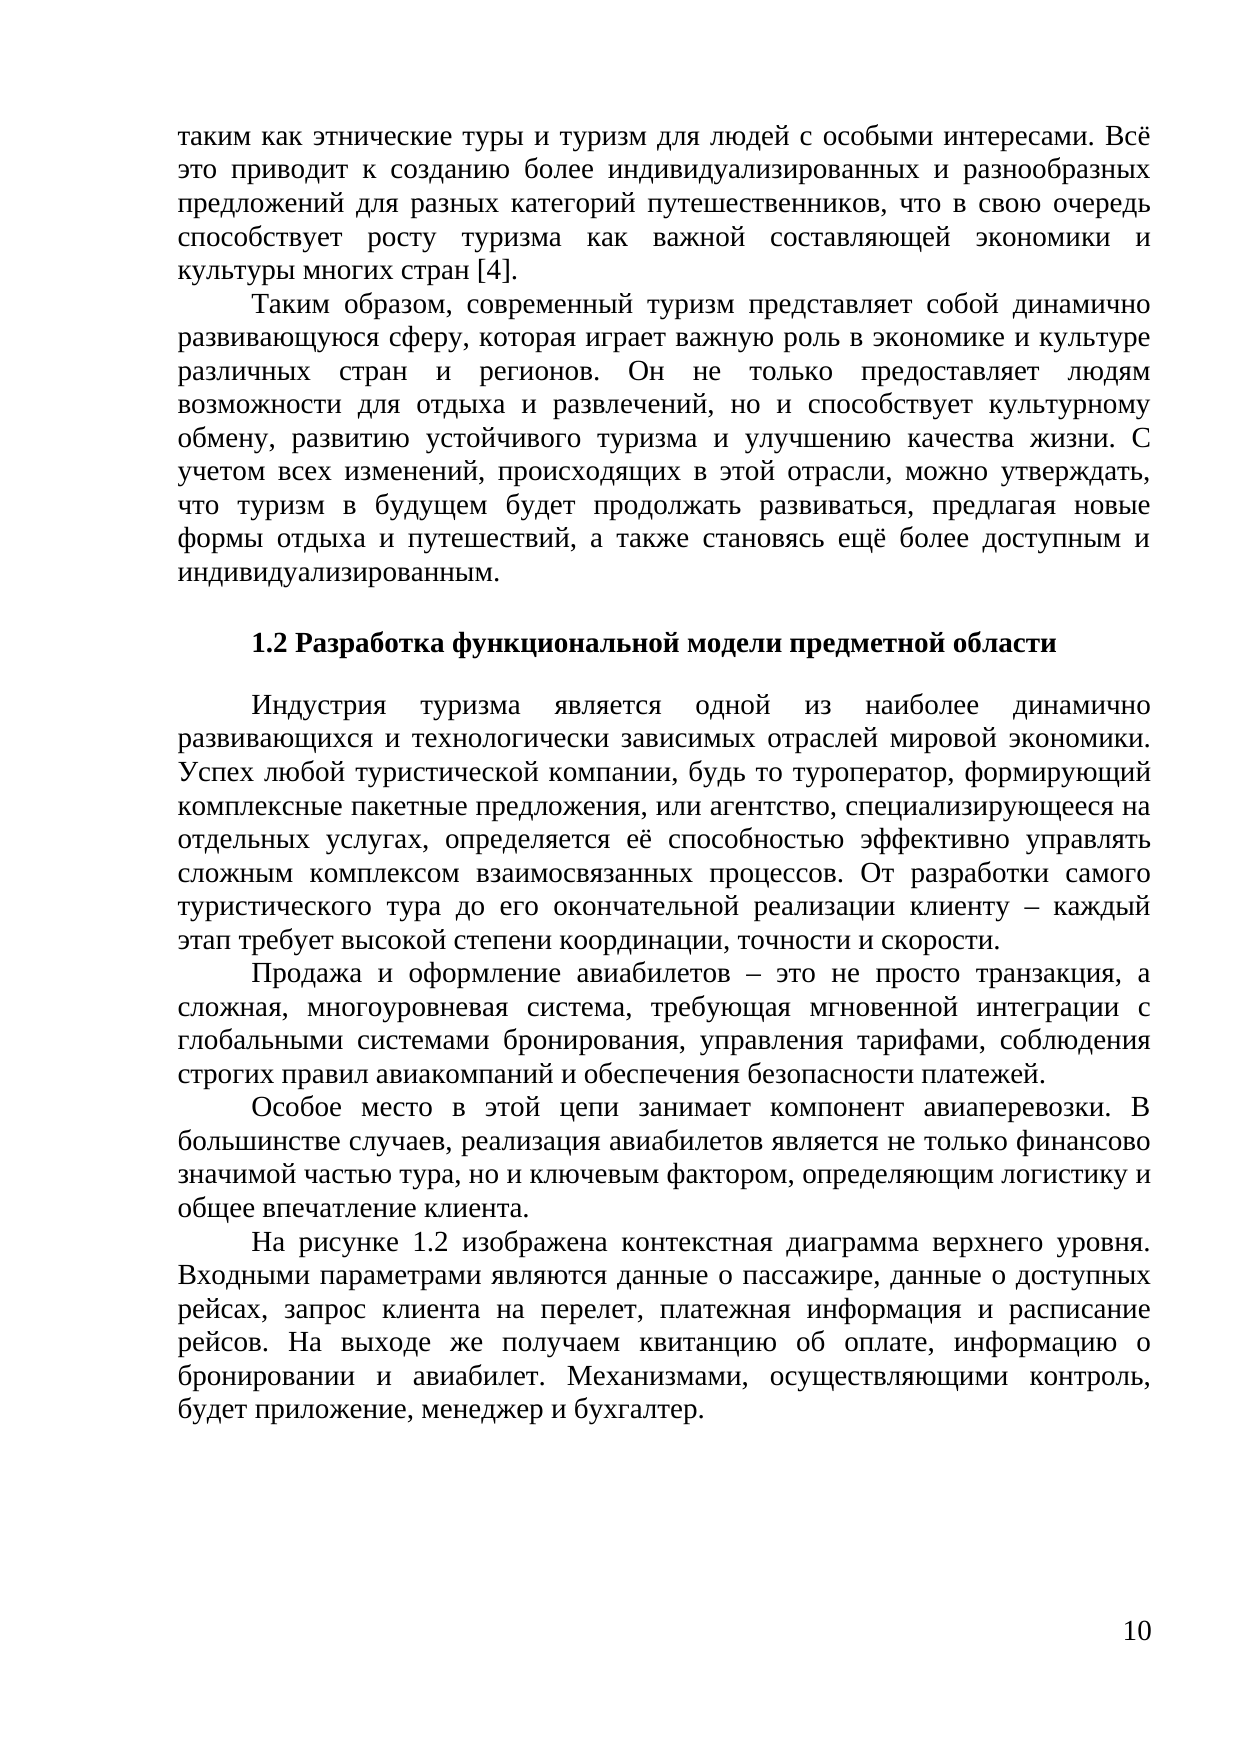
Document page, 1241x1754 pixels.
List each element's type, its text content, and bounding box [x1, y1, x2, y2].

text Таким образом, современный туризм представляет собой динамично развивающуюся сферу, которая играет важную роль в экономике и культуре различных стран и регионов. Он не только предоставляет людям возможности для отдыха и развлечений, но и способствует культурному обмену, развитию устойчивого туризма и улучшению качества жизни. С учетом всех изменений, происходящих в этой отрасли, можно утверждать, что туризм в будущем будет продолжать развиваться, предлагая новые формы отдыха и путешествий, а также становясь ещё более доступным и индивидуализированным. [177, 286, 1152, 588]
text Особое место в этой цепи занимает компонент авиаперевозки. В большинстве случаев, реализация авиабилетов является не только финансово значимой частью тура, но и ключевым фактором, определяющим логистику и общее впечатление клиента. [177, 1089, 1152, 1224]
text Индустрия туризма является одной из наиболее динамично развивающихся и технологически зависимых отраслей мировой экономики. Успех любой туристической компании, будь то туроператор, формирующий комплексные пакетные предложения, или агентство, специализирующееся на отдельных услугах, определяется её способностью эффективно управлять сложным комплексом взаимосвязанных процессов. От разработки самого туристического тура до его окончательной реализации клиенту – каждый этап требует высокой степени координации, точности и скорости. [177, 687, 1152, 955]
text На рисунке 1.2 изображена контекстная диаграмма верхнего уровня. Входными параметрами являются данные о пассажире, данные о доступных рейсах, запрос клиента на перелет, платежная информация и расписание рейсов. На выходе же получаем квитанцию об оплате, информацию о бронировании и авиабилет. Механизмами, осуществляющими контроль, будет приложение, менеджер и бухгалтер. [177, 1224, 1152, 1425]
subtitle 1.2 Разработка функциональной модели предметной области [177, 625, 1152, 659]
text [177, 118, 1152, 286]
text Продажа и оформление авиабилетов – это не просто транзакция, а сложная, многоуровневая система, требующая мгновенной интеграции с глобальными системами бронирования, управления тарифами, соблюдения строгих правил авиакомпаний и обеспечения безопасности платежей. [177, 955, 1152, 1089]
